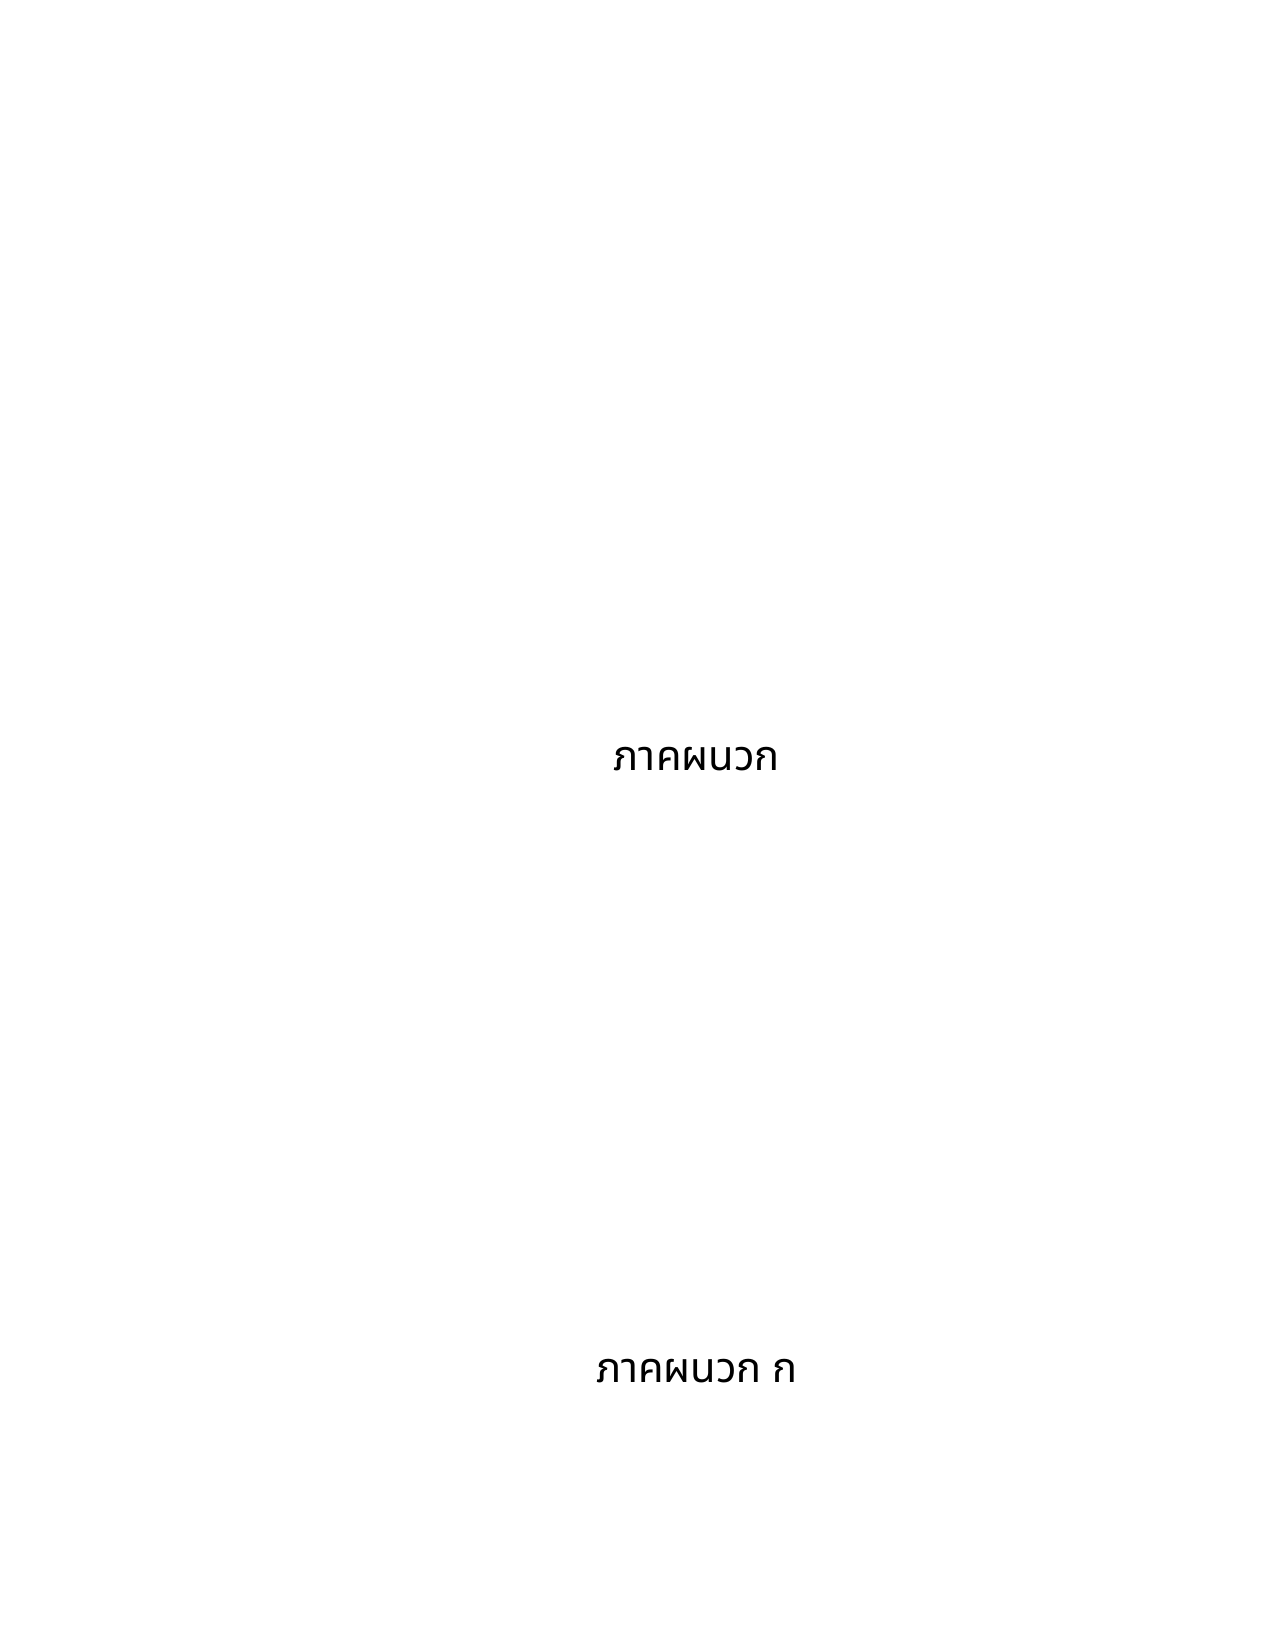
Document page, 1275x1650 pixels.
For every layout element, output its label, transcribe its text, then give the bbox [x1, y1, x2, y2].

text ภาคผนวก [236, 726, 1157, 789]
text ภาคผนวก ก [236, 1338, 1157, 1401]
